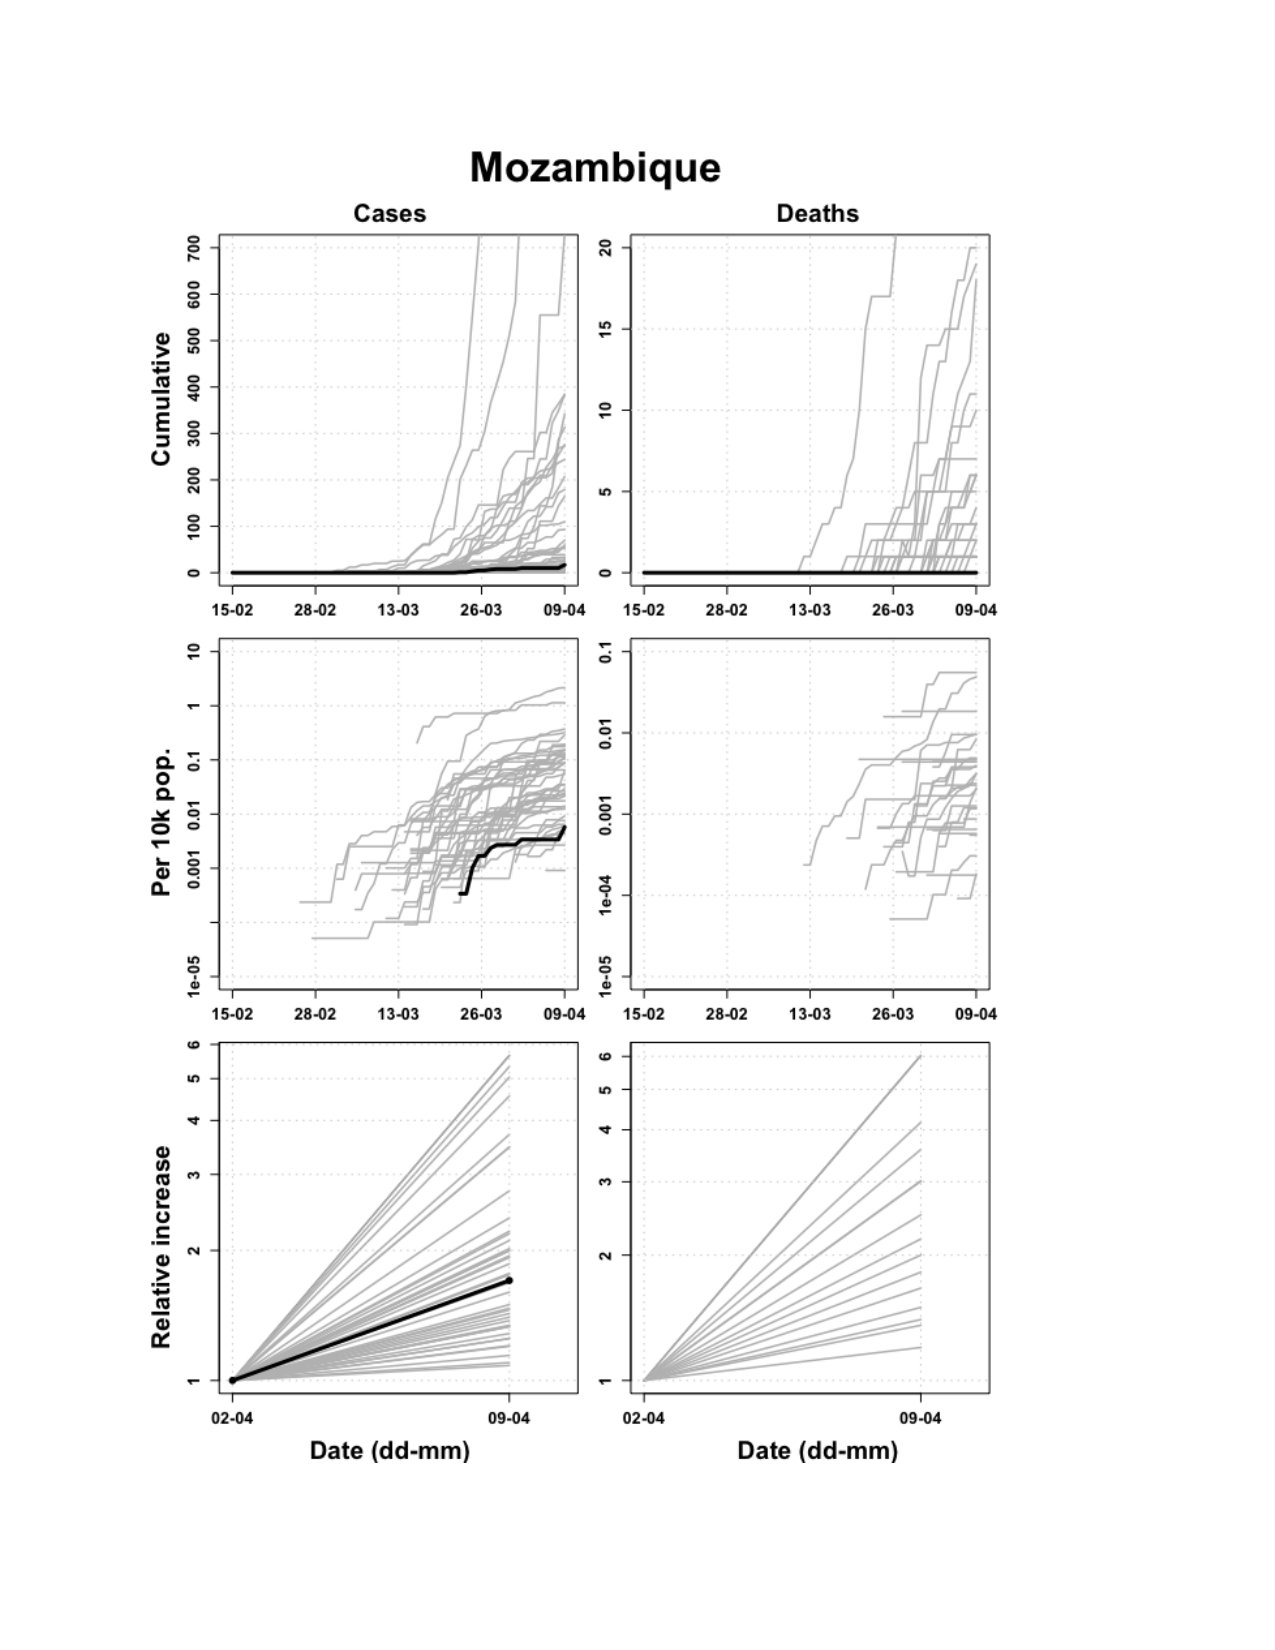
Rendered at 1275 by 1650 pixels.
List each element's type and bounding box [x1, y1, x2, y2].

picture [150, 150, 1025, 1463]
